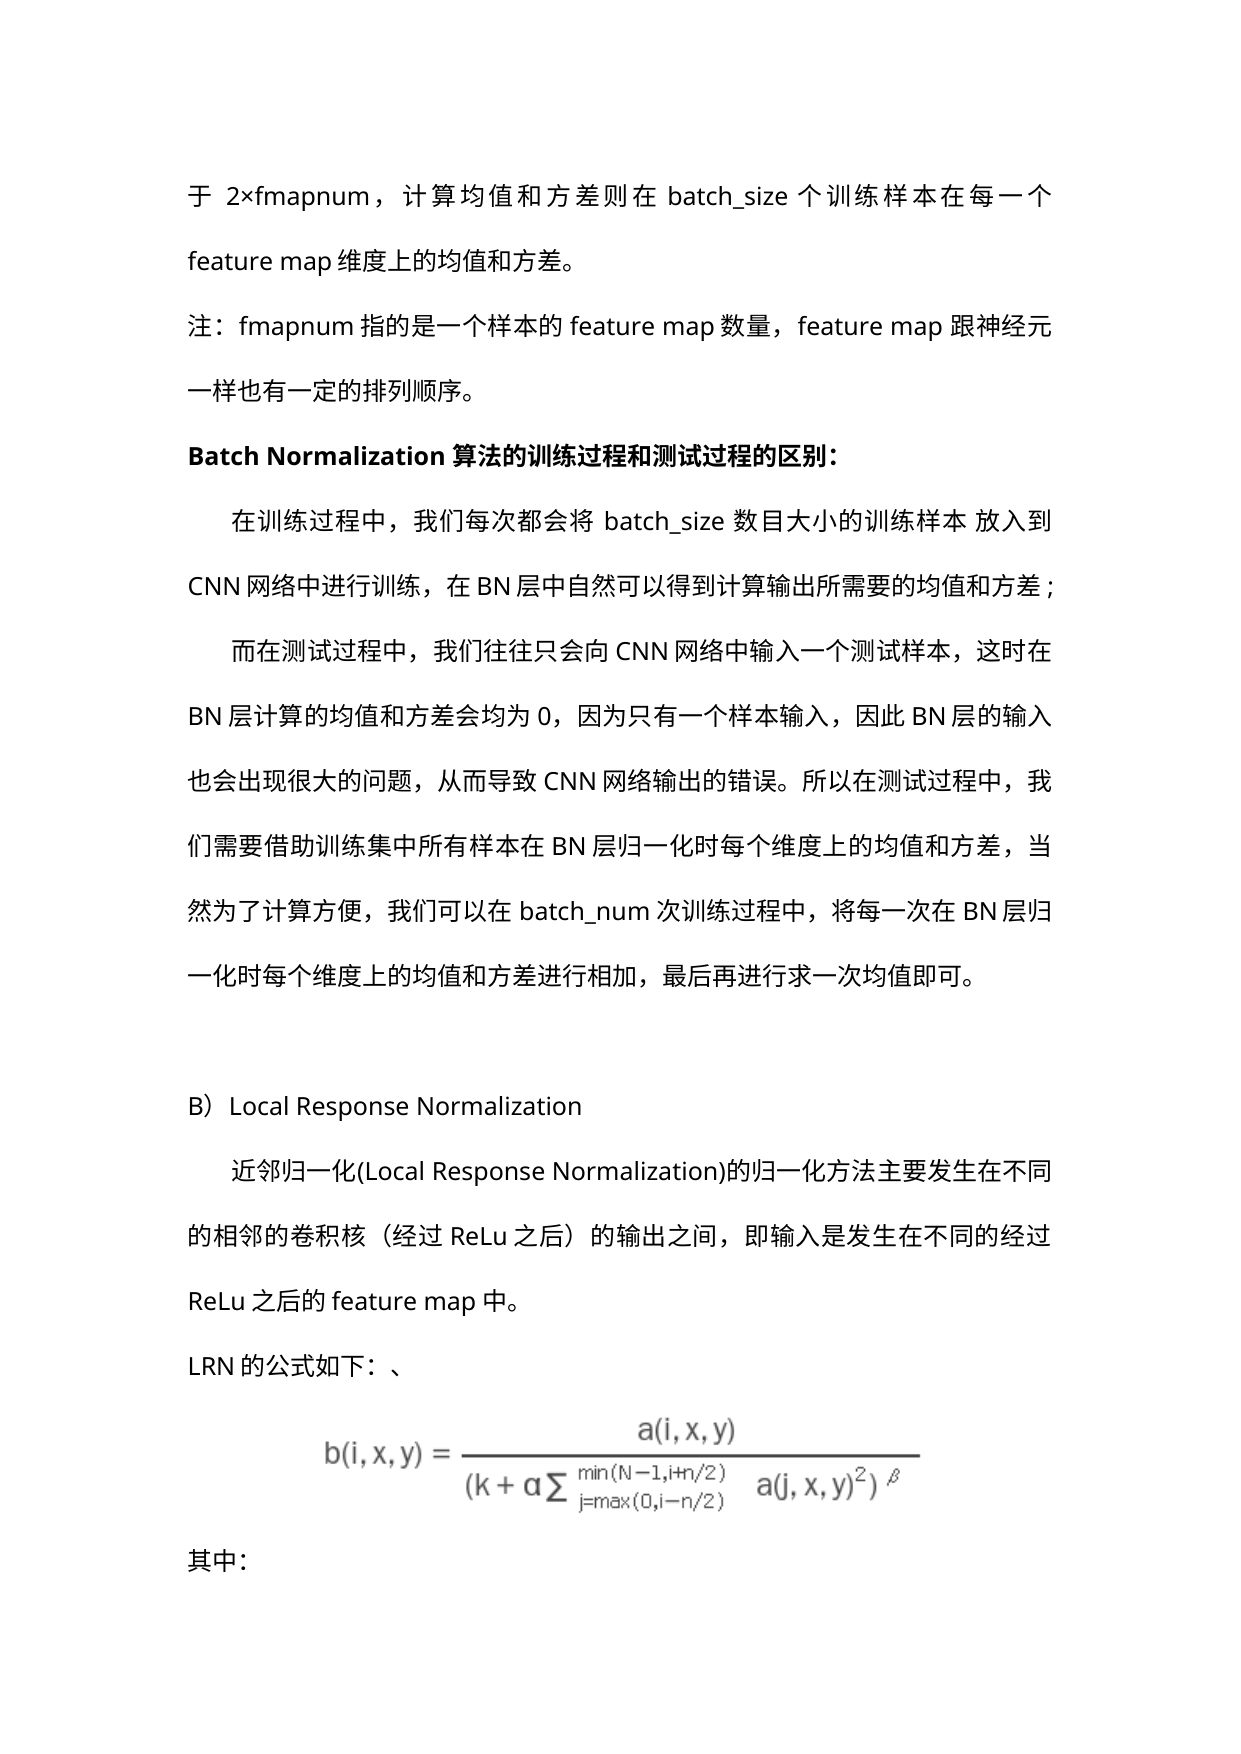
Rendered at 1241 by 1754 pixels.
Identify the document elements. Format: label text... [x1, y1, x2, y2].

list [187, 162, 1053, 292]
list B）Local Response Normalization [187, 1072, 1053, 1137]
list 注：fmapnum指的是一个样本的feature map数量，feature map 跟神经元一样也有一定的排列顺序。 [187, 292, 1053, 422]
list 其中： [187, 1527, 1053, 1592]
list Batch Normalization 算法的训练过程和测试过程的区别： [187, 422, 1053, 487]
list 而在测试过程中，我们往往只会向CNN网络中输入一个测试样本，这时在BN层计算的均值和方差会均为0，因为只有一个样本输入，因此BN层的输入也会出现很大的问题，从而导致CNN网络输出的错误。所以在测试过程中，我们需要借助训练集中所有样本在BN层归一化时每个维度上的均值和方差，当然为了计算方便，我们可以在 batch_num 次训练过程中，将每一次在BN层归一化时每个维度上的均值和方差进行相加，最后再进行求一次均值即可。 [187, 617, 1053, 1007]
picture [290, 1397, 950, 1521]
list 近邻归一化(Local Response Normalization)的归一化方法主要发生在不同的相邻的卷积核（经过ReLu之后）的输出之间，即输入是发生在不同的经过ReLu之后的 feature map 中。 [187, 1137, 1053, 1332]
list 在训练过程中，我们每次都会将 batch_size 数目大小的训练样本 放入到CNN网络中进行训练，在BN层中自然可以得到计算输出所需要的均值和方差 ; [187, 487, 1053, 617]
list LRN的公式如下：、 [187, 1332, 1053, 1397]
